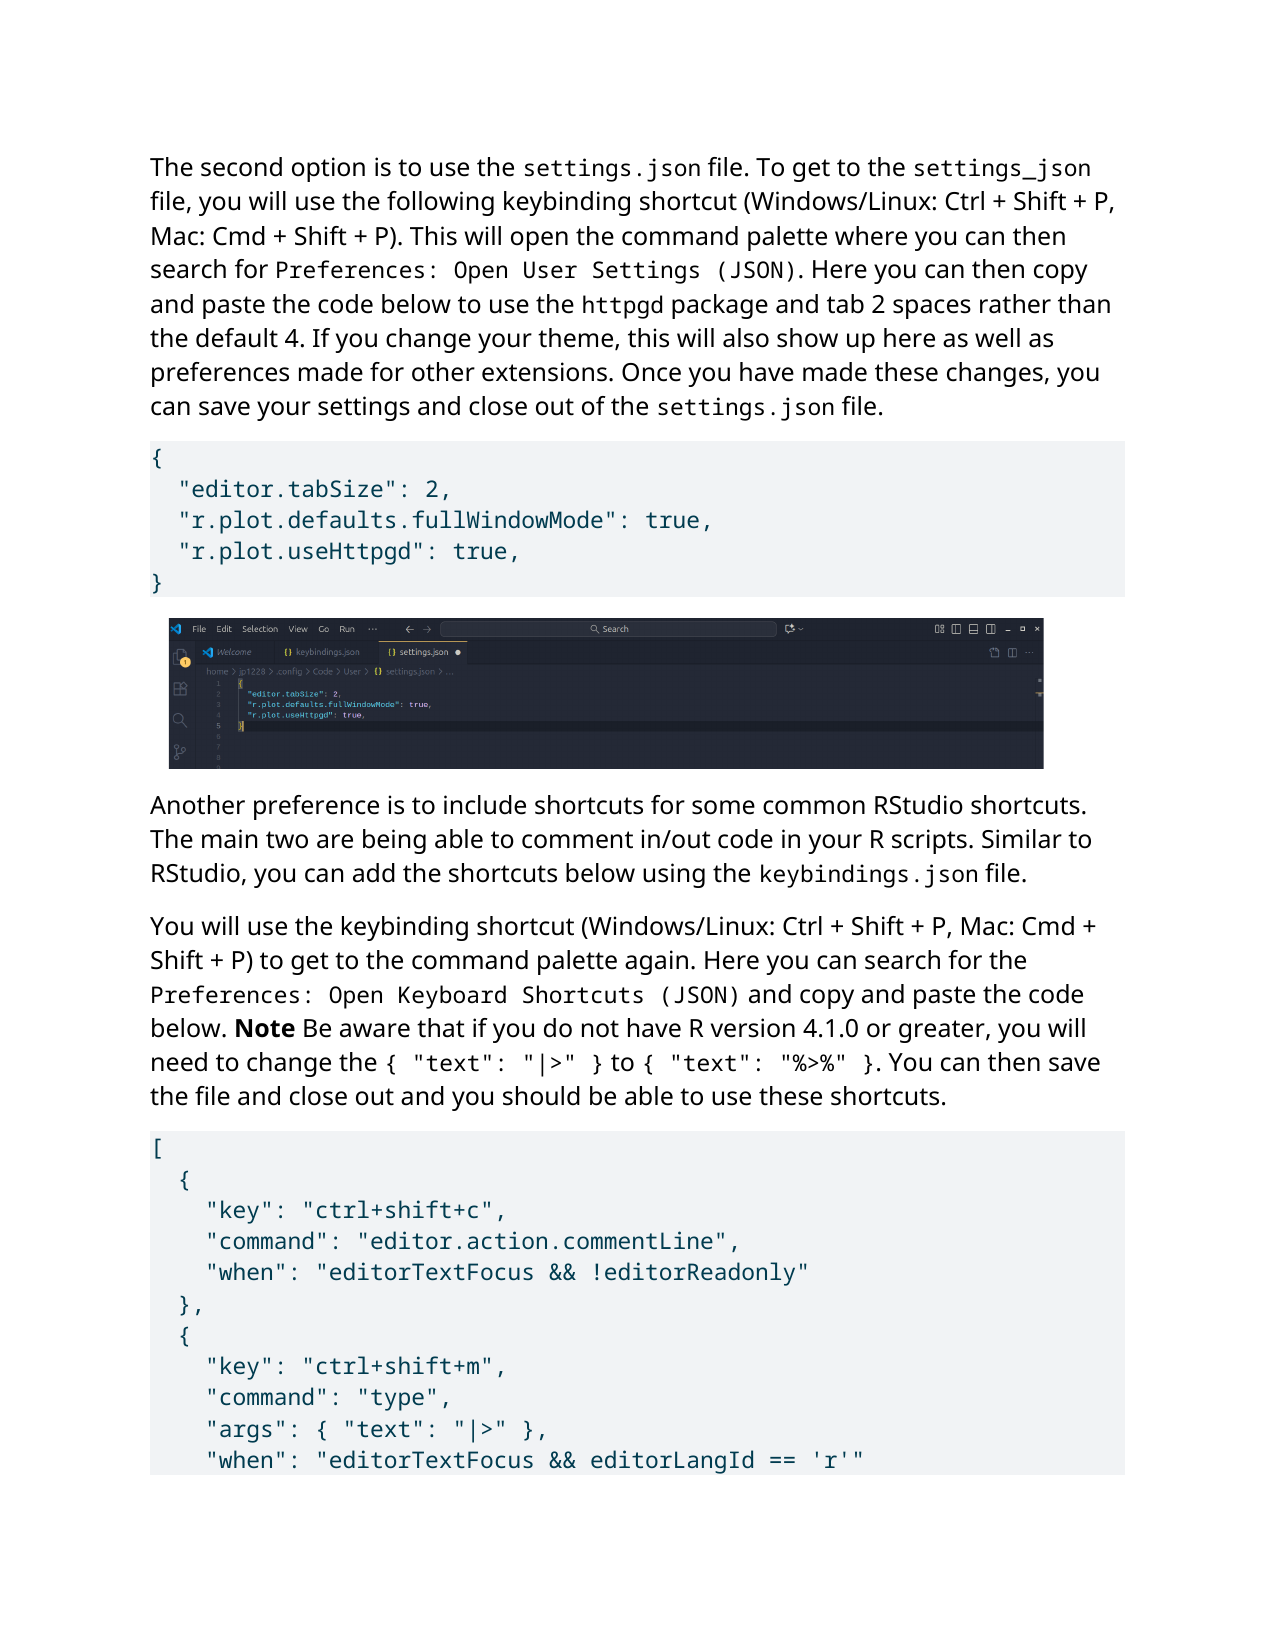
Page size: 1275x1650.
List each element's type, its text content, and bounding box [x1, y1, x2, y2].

text The second option is to use the settings.json file. To get to the settings_json file, you will use the following keybinding shortcut (Windows/Linux: Ctrl + Shift + P, Mac: Cmd + Shift + P). This will open the command palette where you can then search for Preferences: Open User Settings (JSON). Here you can then copy and paste the code below to use the httpgd package and tab 2 spaces rather than the default 4. If you change your theme, this will also show up here as well as preferences made for other extensions. Once you have made these changes, you can save your settings and close out of the settings.json file. [150, 150, 1125, 422]
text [164, 1131, 1125, 1475]
text You will use the keybinding shortcut (Windows/Linux: Ctrl + Shift + P, Mac: Cmd + Shift + P) to get to the command palette again. Here you can search for the Preferences: Open Keyboard Shortcuts (JSON) and copy and paste the code below. Note Be aware that if you do not have R version 4.1.0 or greater, you will need to change the { "text": "|>" } to { "text": "%>%" }. You can then save the file and close out and you should be able to use these shortcuts. [150, 908, 1125, 1113]
text Another preference is to include shortcuts for some common RStudio shortcuts. The main two are being able to comment in/out code in your R scripts. Similar to RStudio, you can add the shortcuts below using the keybindings.json file. [150, 787, 1125, 889]
picture [168, 618, 1044, 769]
text { "editor.tabSize": 2, "r.plot.defaults.fullWindowMode": true, "r.plot.useHttpgd": true, } [150, 441, 1125, 597]
